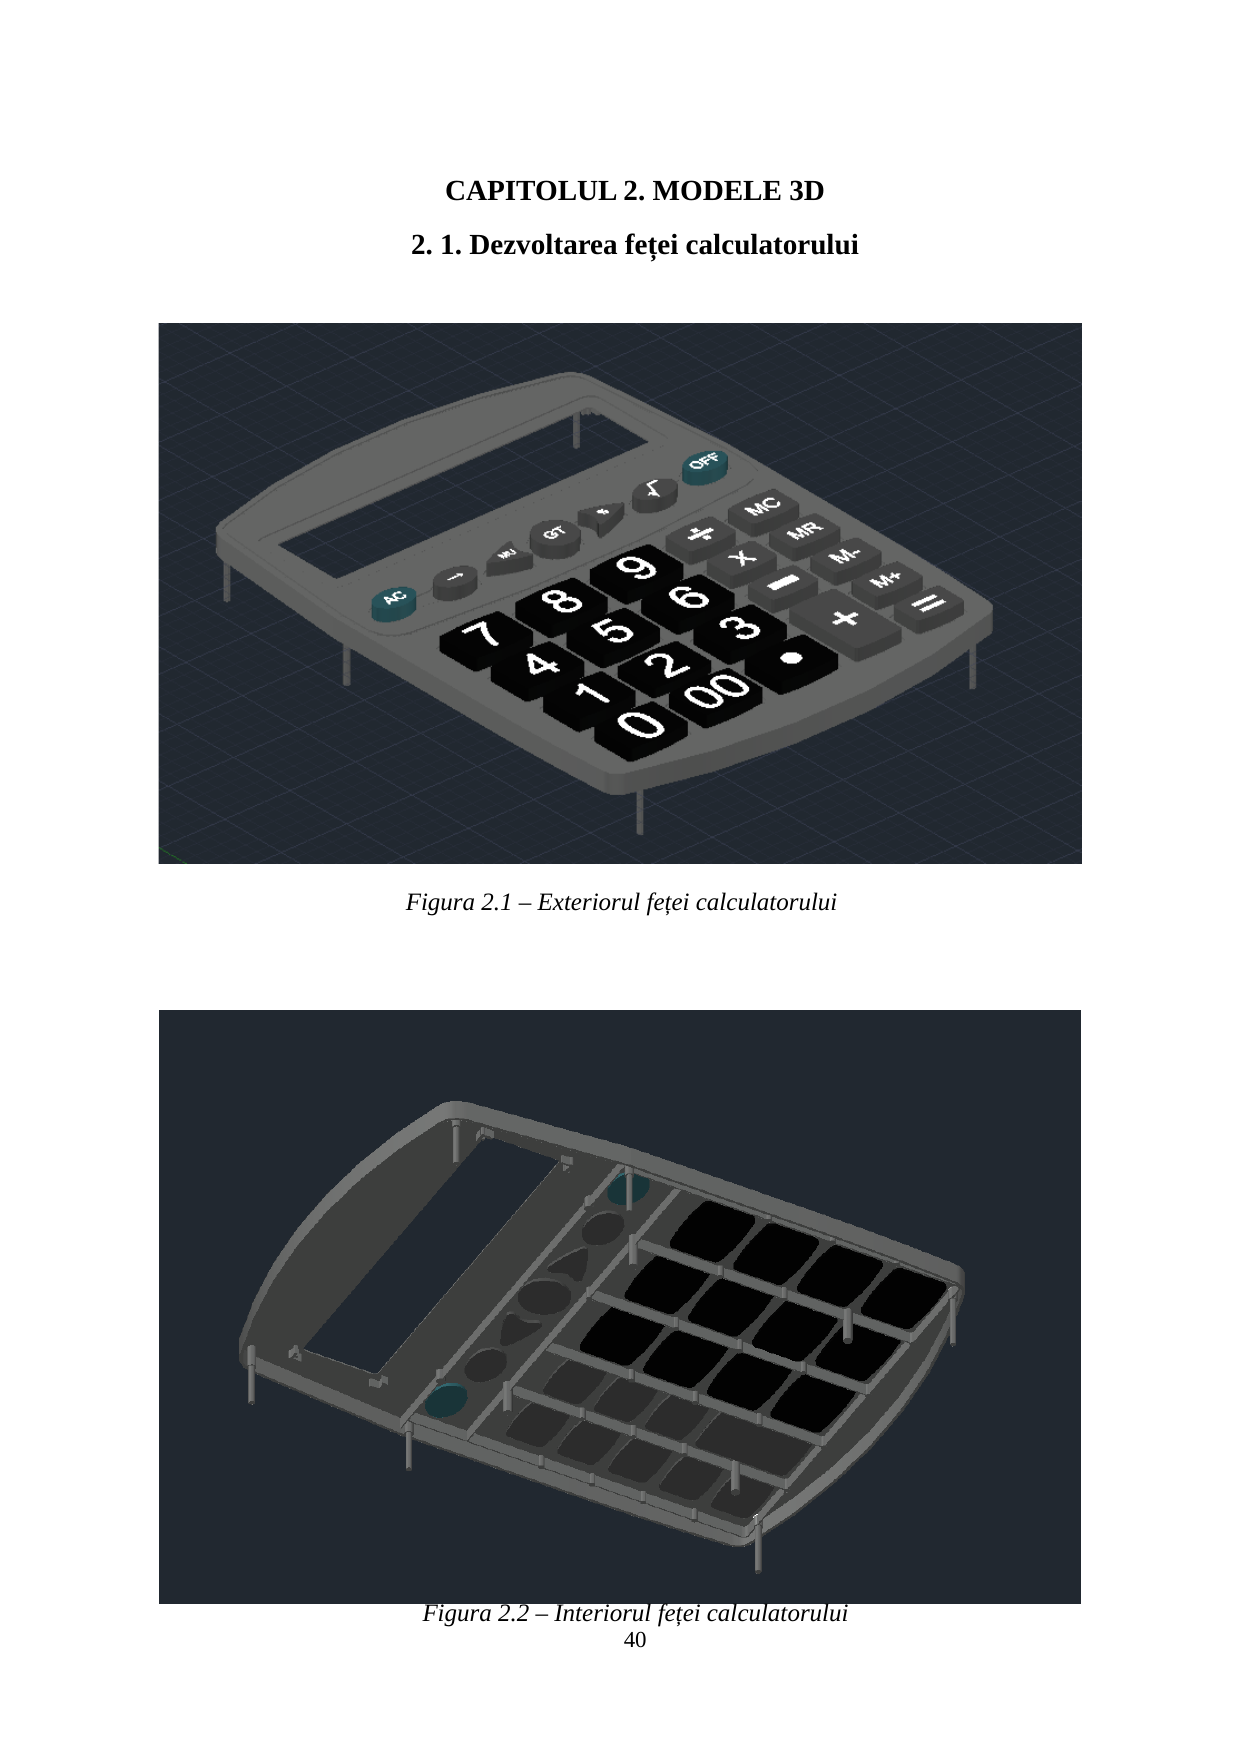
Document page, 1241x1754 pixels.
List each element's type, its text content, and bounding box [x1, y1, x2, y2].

subtitle CAPITOLUL 2. MODELE 3D [177, 173, 1092, 206]
picture [159, 1010, 1081, 1604]
picture [158, 323, 1082, 864]
subtitle 2. 1. Dezvoltarea feței calculatorului [177, 227, 1092, 261]
